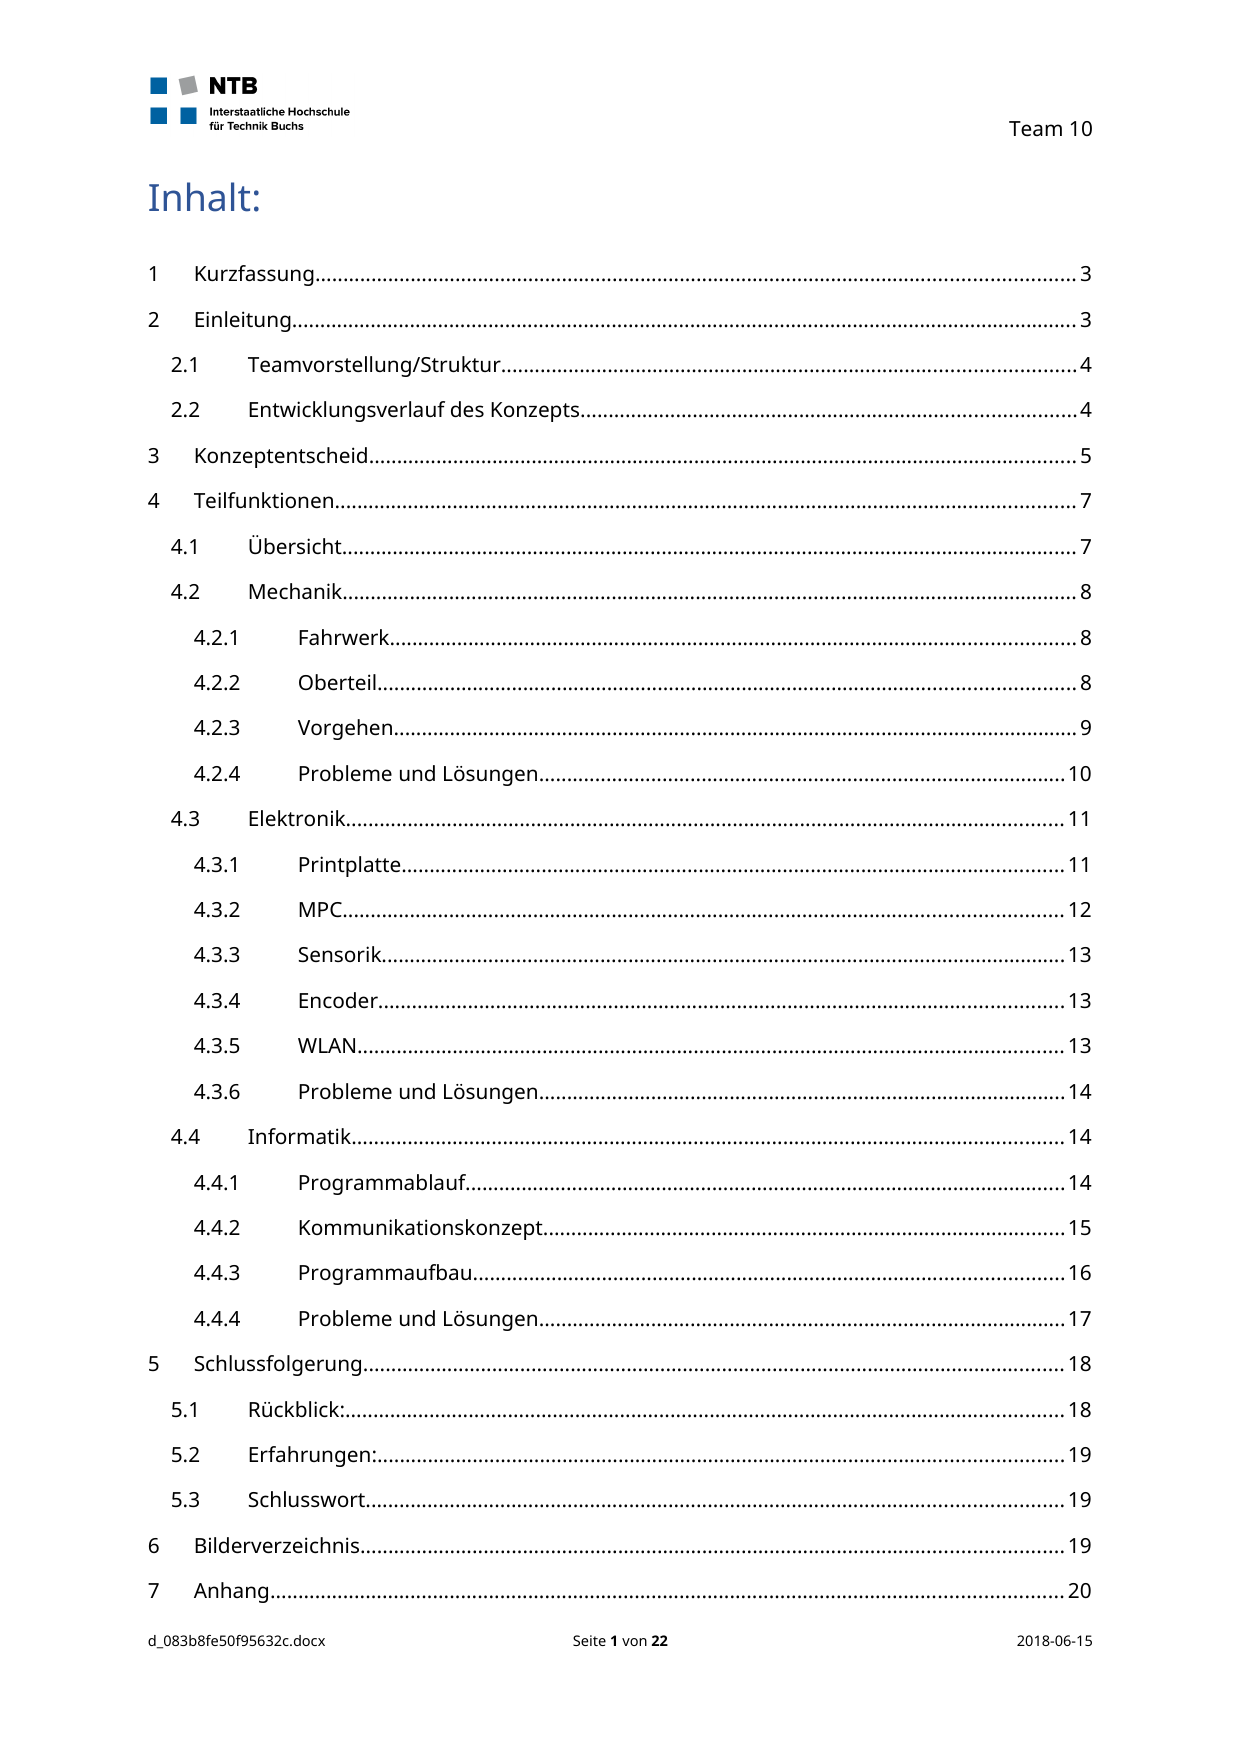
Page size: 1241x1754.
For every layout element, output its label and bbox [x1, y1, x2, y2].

picture [147, 73, 355, 137]
